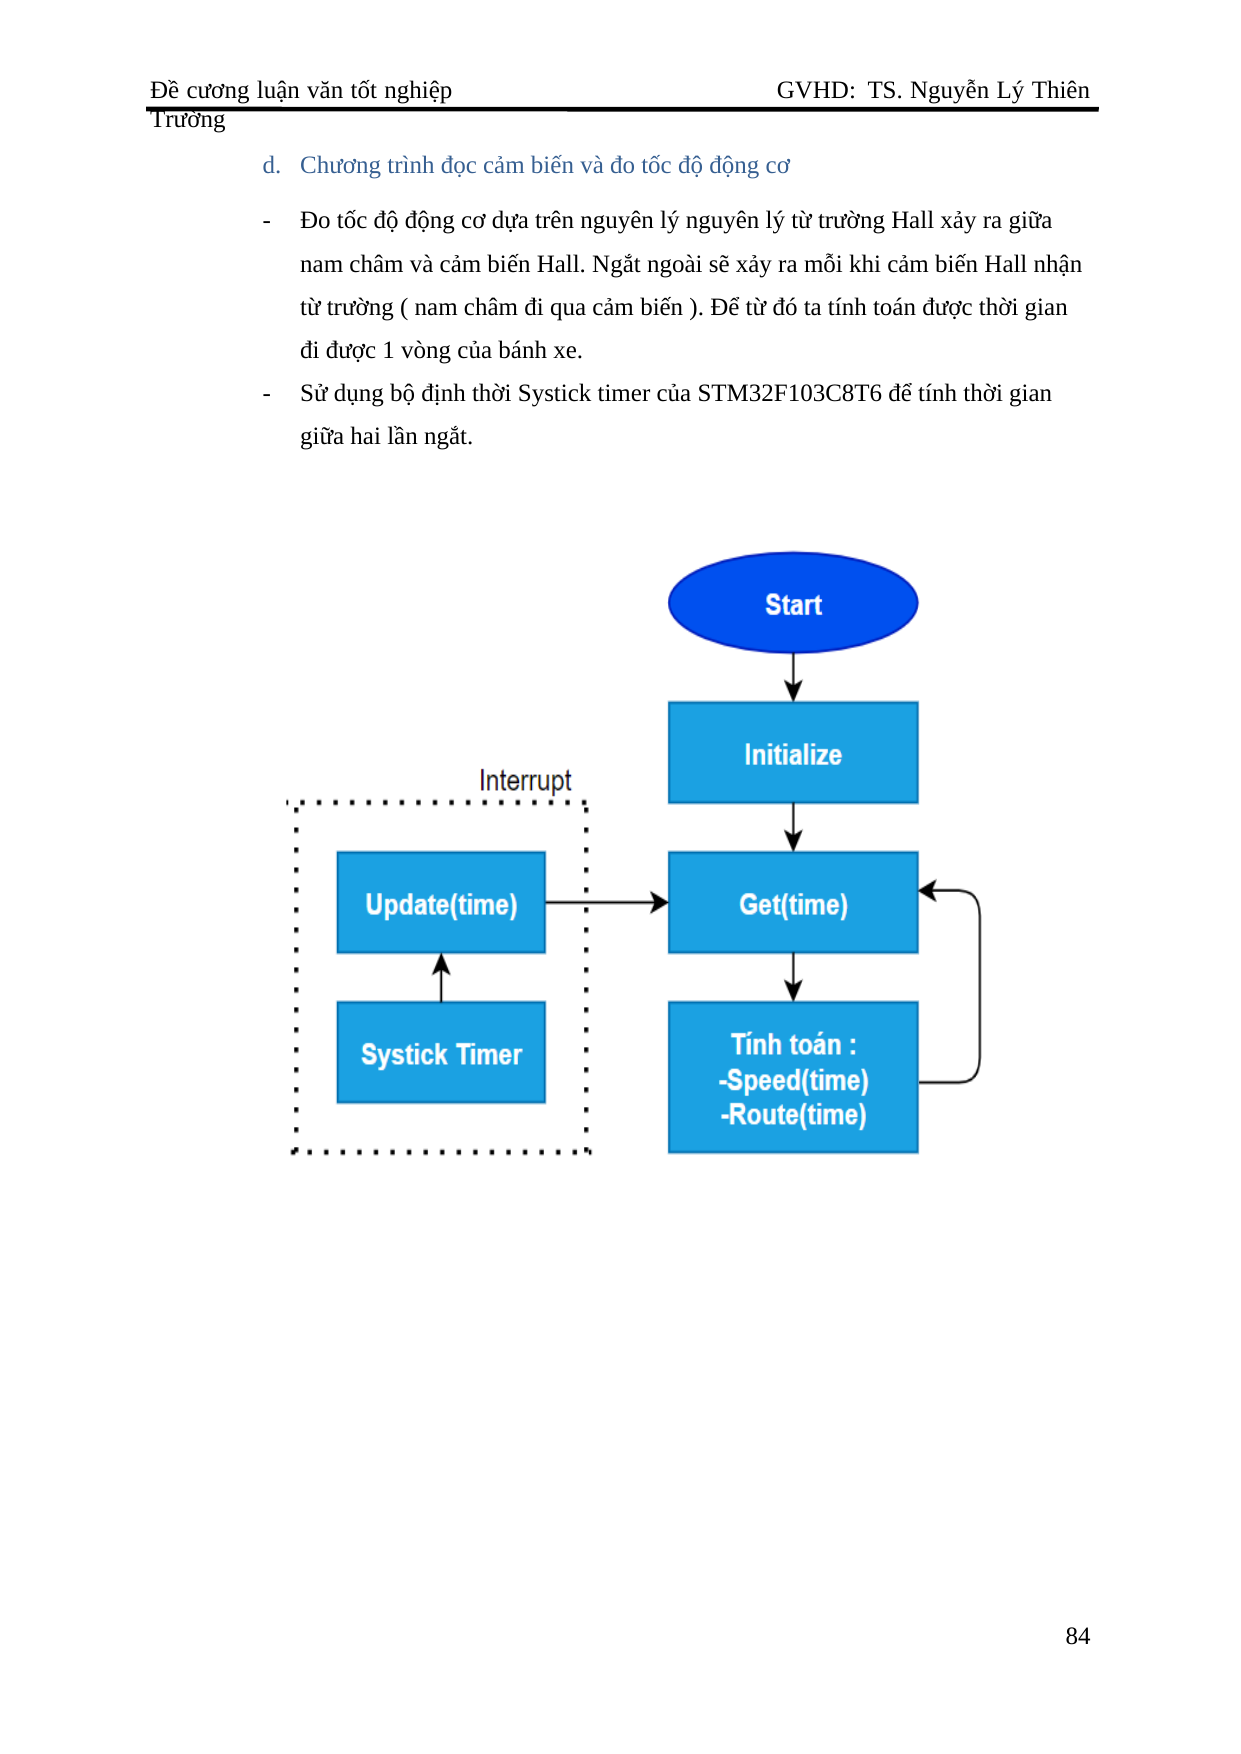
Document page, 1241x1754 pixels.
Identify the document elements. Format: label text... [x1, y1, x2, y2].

subtitle Chương trình đọc cảm biến và đo tốc độ động cơ [262, 150, 1090, 179]
picture [286, 538, 1002, 1166]
list Sử dụng bộ định thời Systick timer của STM32F103C8T6 để tính thời gian giữa hai lần ngắt. [262, 378, 1090, 450]
list Đo tốc độ động cơ dựa trên nguyên lý nguyên lý từ trường Hall xảy ra giữa nam châm và cảm biến Hall. Ngắt ngoài sẽ xảy ra mỗi khi cảm biến Hall nhận từ trường ( nam châm đi qua cảm biến ). Để từ đó ta tính toán được thời gian đi được 1 vòng của bánh xe. [262, 206, 1090, 364]
